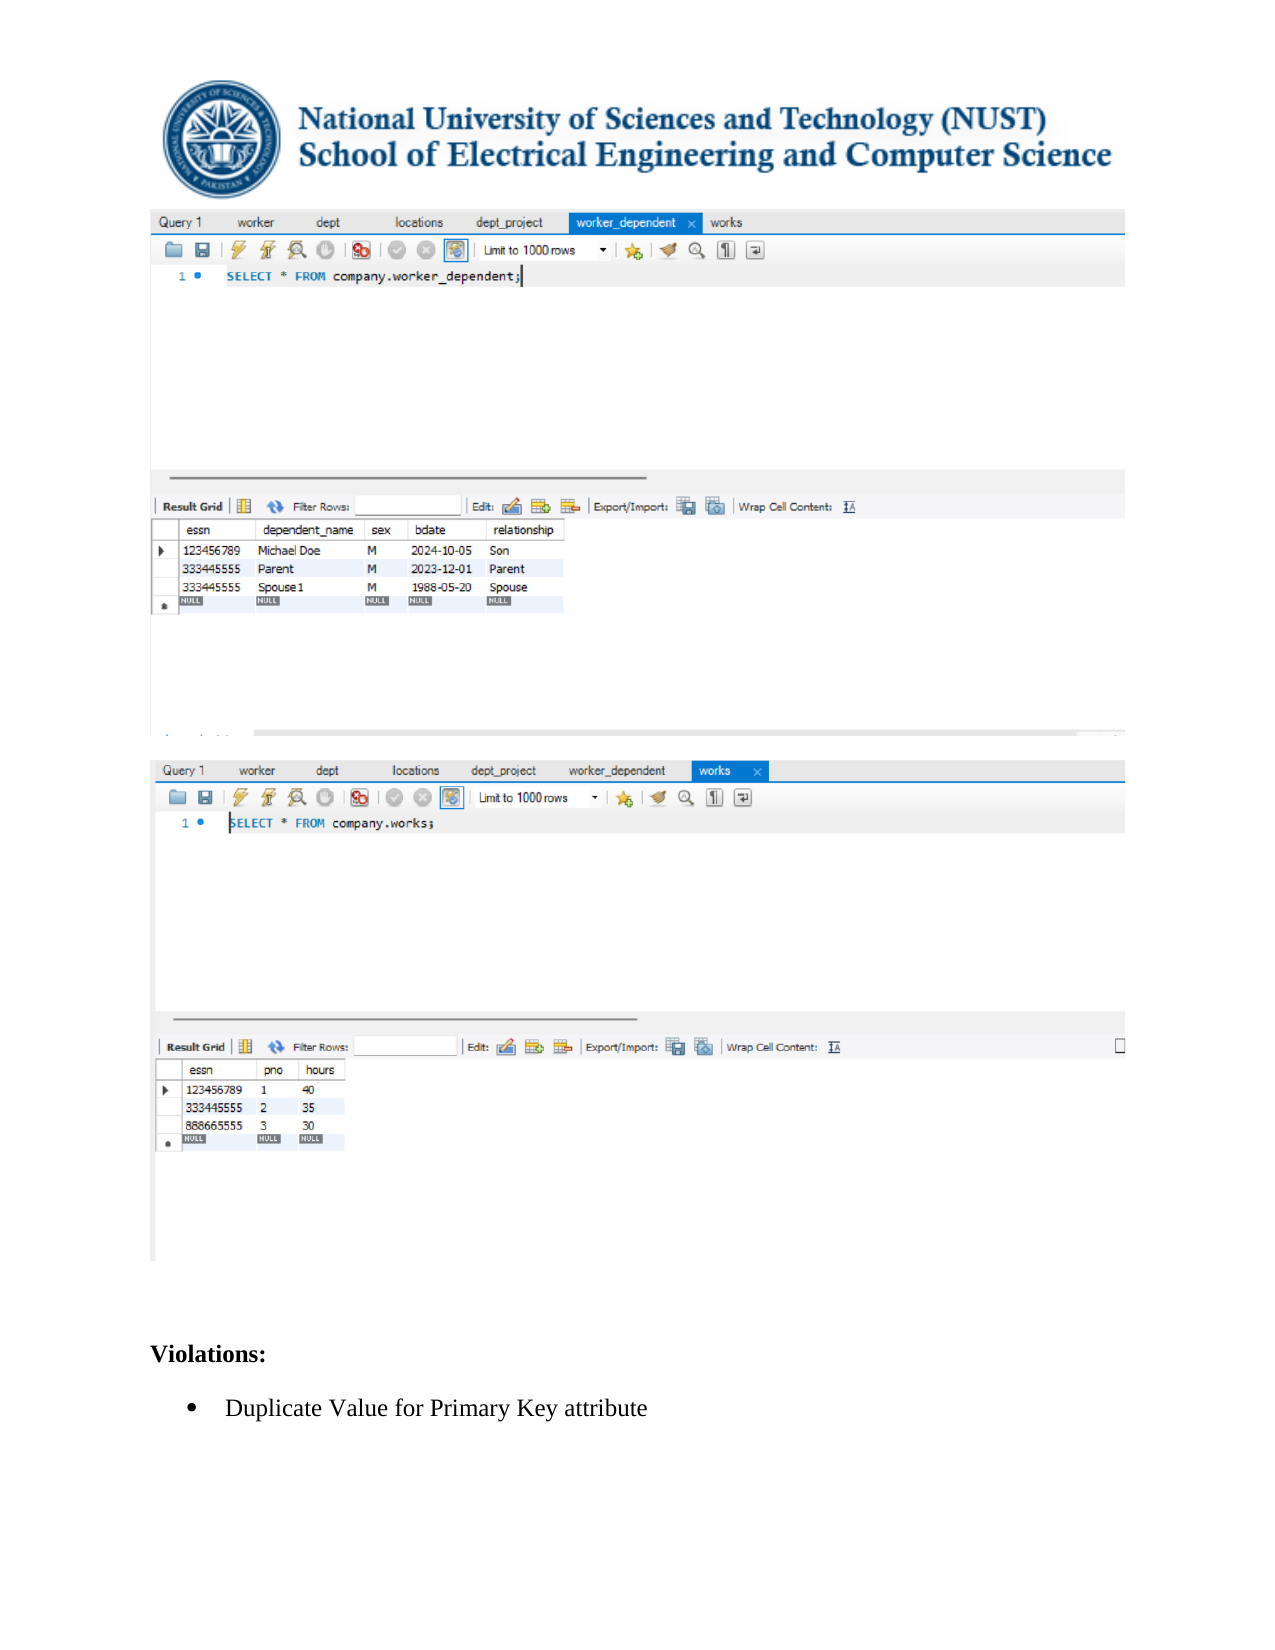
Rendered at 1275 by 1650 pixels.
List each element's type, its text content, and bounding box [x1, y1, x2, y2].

list Duplicate Value for Primary Key attribute [187, 1393, 1125, 1422]
picture [150, 760, 1125, 1261]
picture [150, 75, 1125, 736]
text Violations: [150, 1339, 1125, 1368]
